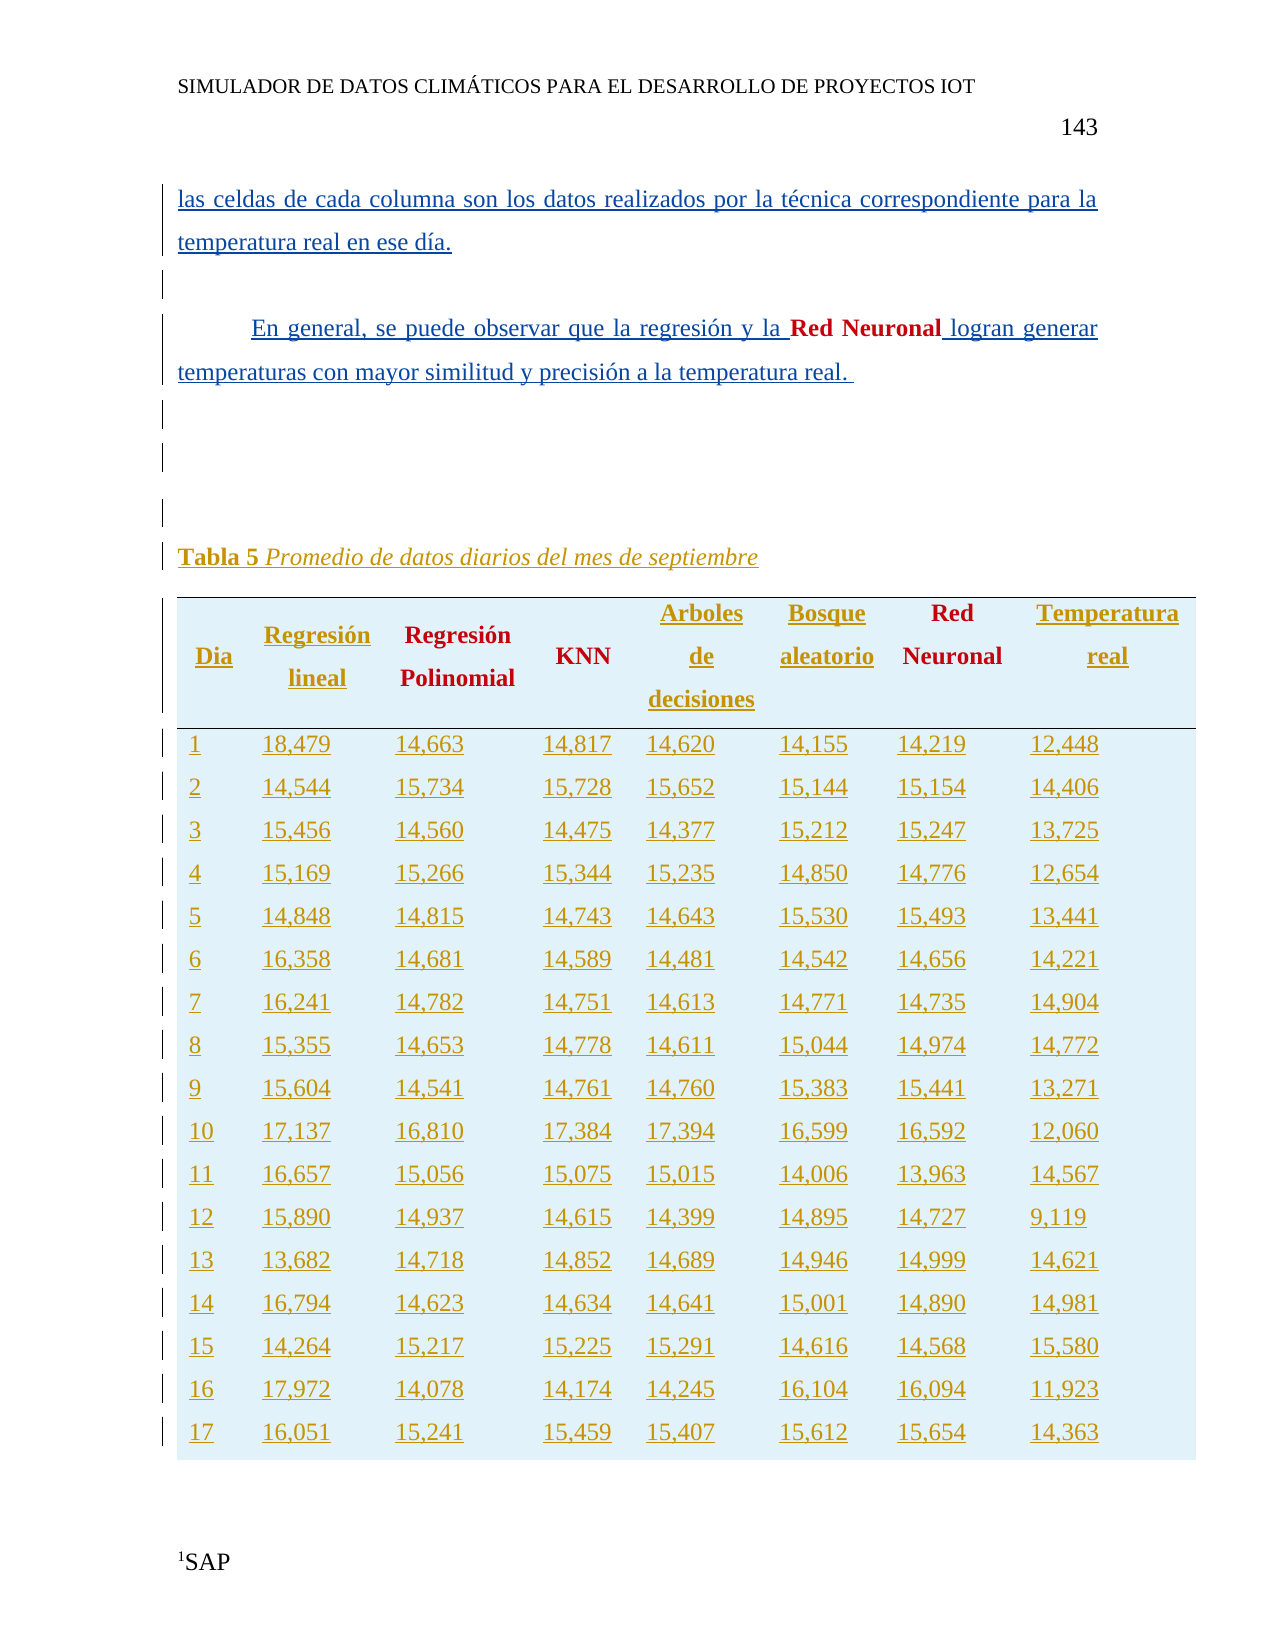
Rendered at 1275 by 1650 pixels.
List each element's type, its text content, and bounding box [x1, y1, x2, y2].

text Red Neuronal [177, 313, 1098, 385]
